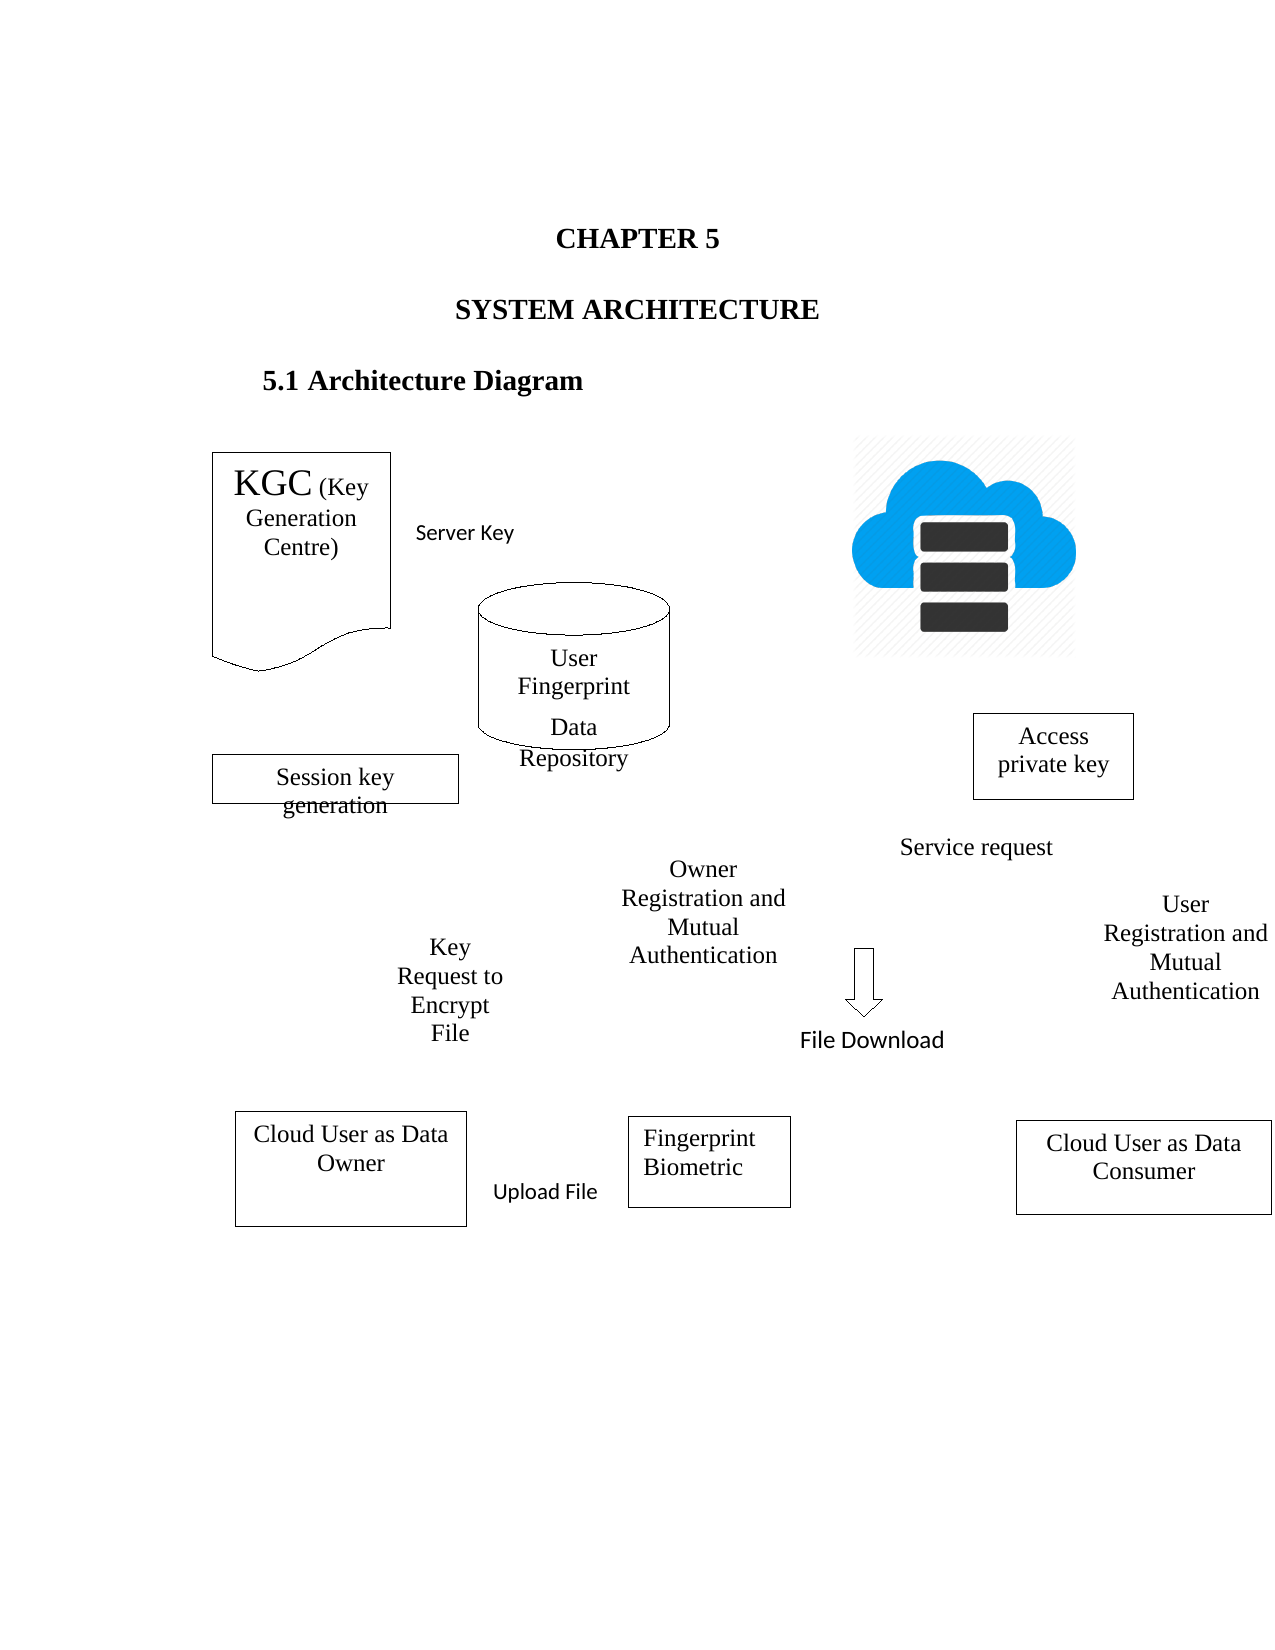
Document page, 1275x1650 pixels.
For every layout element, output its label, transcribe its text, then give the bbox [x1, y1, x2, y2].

picture [852, 516, 1076, 658]
text SYSTEM ARCHITECTURE [150, 292, 1125, 326]
picture [852, 434, 1076, 542]
list Architecture Diagram [262, 363, 1125, 397]
text CHAPTER 5 [150, 221, 1125, 255]
